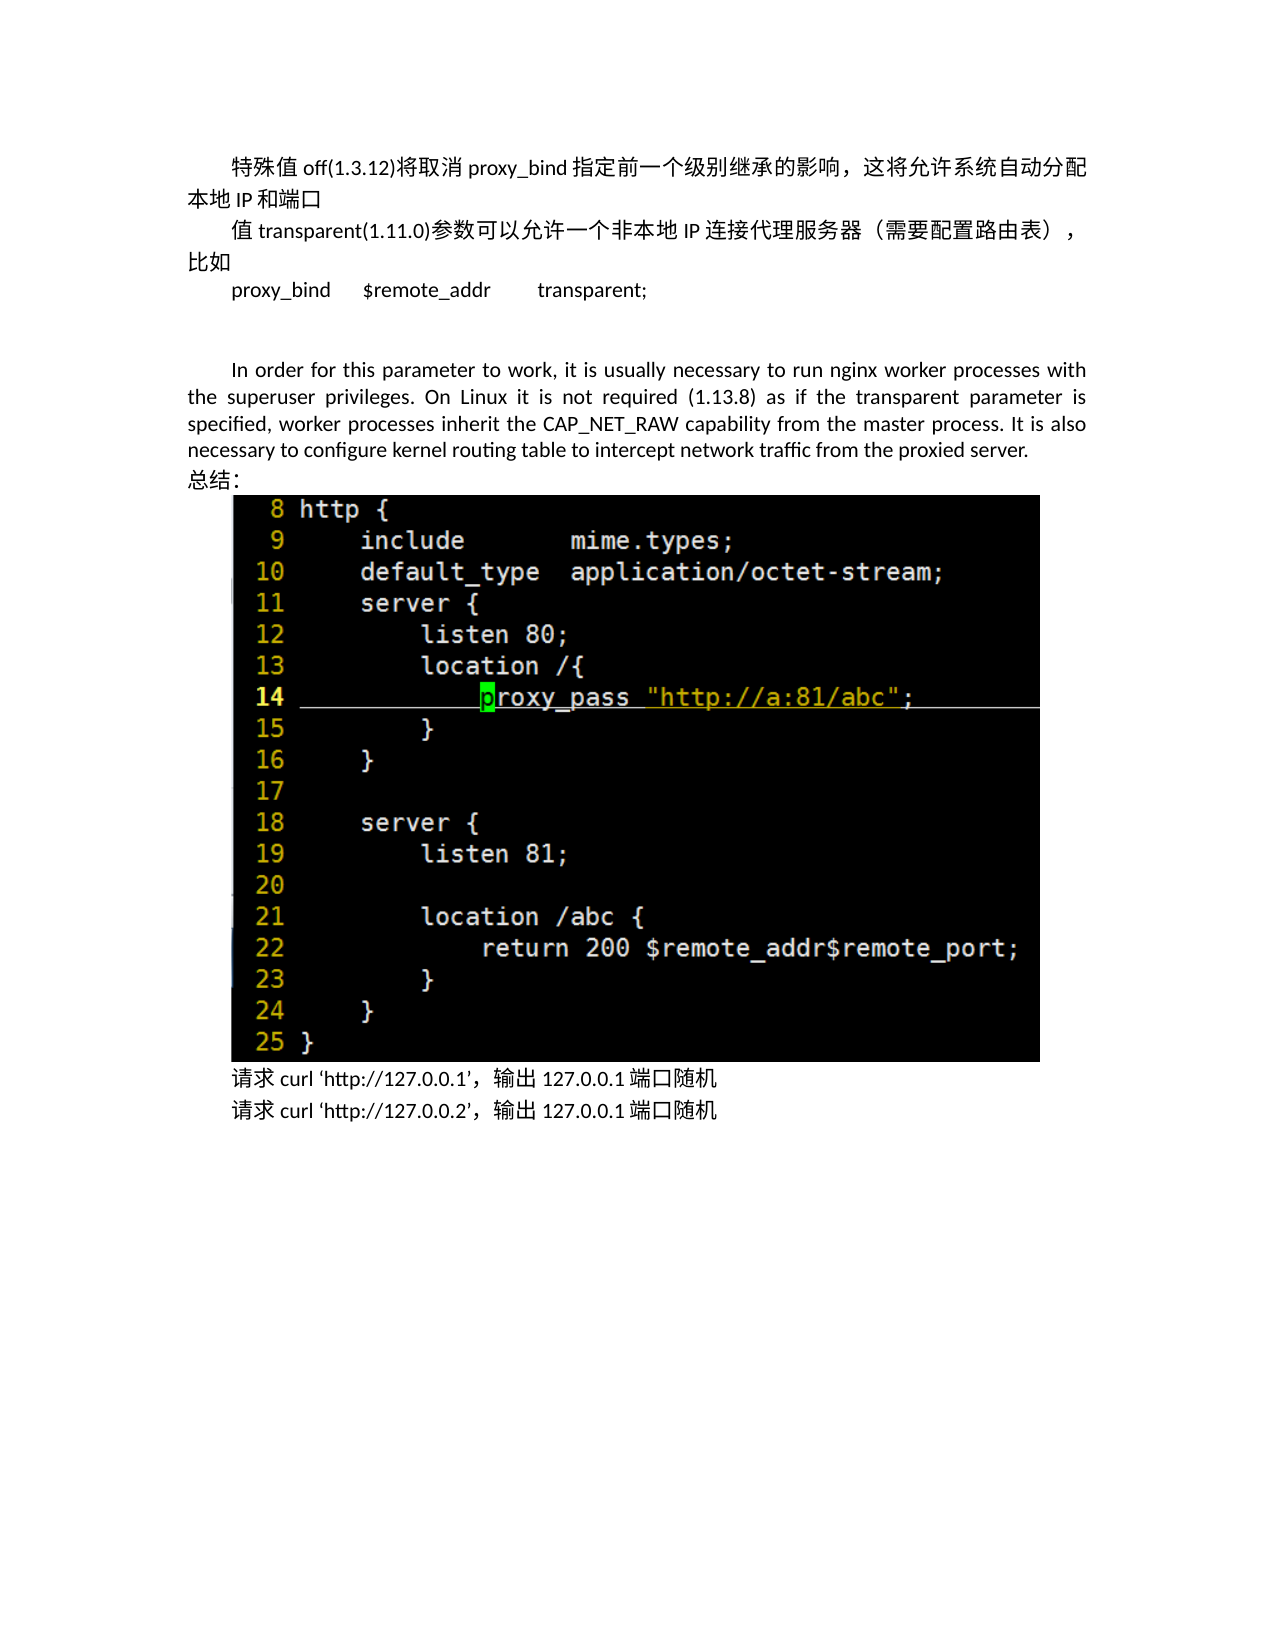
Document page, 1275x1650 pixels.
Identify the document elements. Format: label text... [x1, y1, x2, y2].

text 请求 curl ‘http://127.0.0.2’，输出127.0.0.1端口随机 [187, 1093, 1087, 1124]
text 值transparent(1.11.0)参数可以允许一个非本地IP连接代理服务器（需要配置路由表），比如 [187, 213, 1087, 277]
text 特殊值off(1.3.12)将取消proxy_bind指定前一个级别继承的影响，这将允许系统自动分配本地IP和端口 [187, 150, 1087, 213]
text 总结： [187, 463, 1087, 495]
picture [231, 495, 1040, 1062]
text In order for this parameter to work, it is usually necessary to run nginx worker processes with the superuser privileges. On Linux it is not required (1.13.8) as if the transparent parameter is specified, worker processes inherit the CAP_NET_RAW capability from the master process. It is also necessary to configure kernel routing table to intercept network traffic from the proxied server. [187, 357, 1087, 463]
text proxy_bind $remote_addr transparent; [187, 277, 1087, 303]
text 请求 curl ‘http://127.0.0.1’，输出127.0.0.1端口随机 [187, 1061, 1087, 1093]
